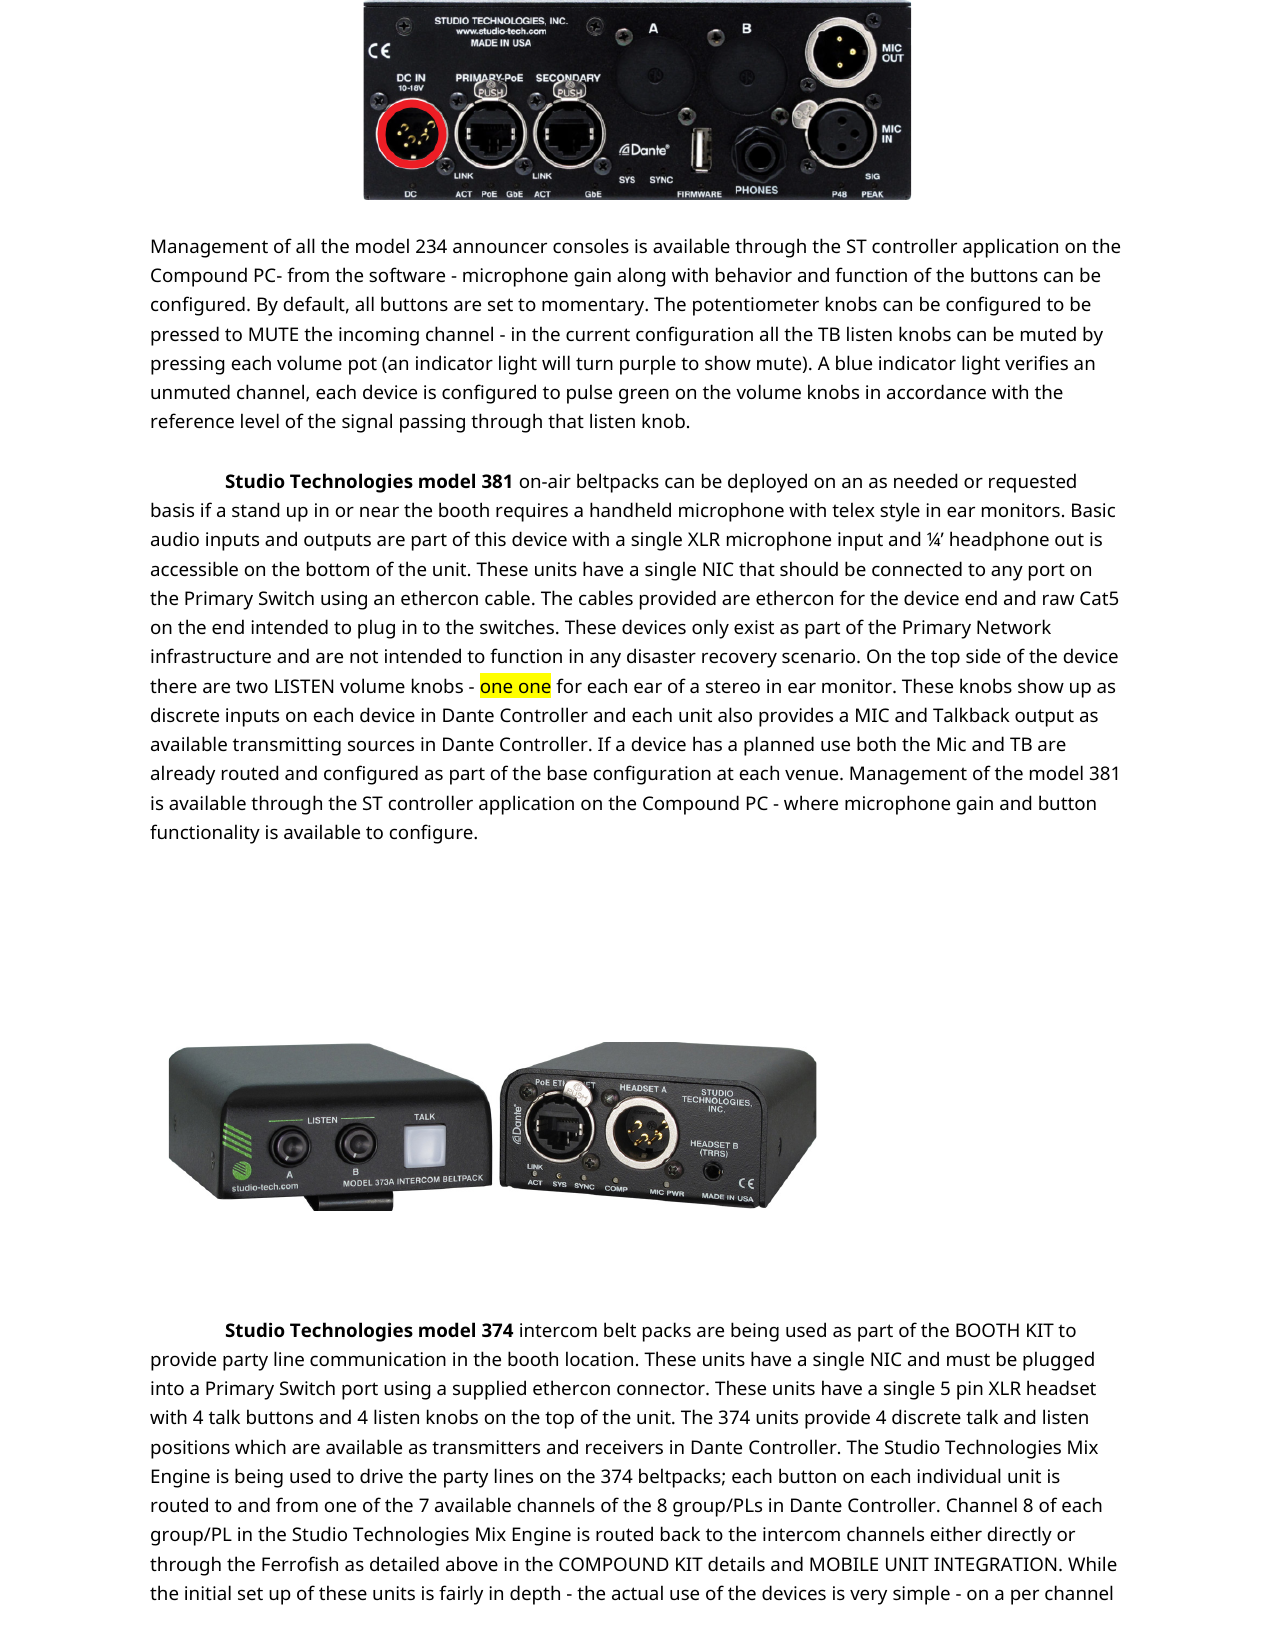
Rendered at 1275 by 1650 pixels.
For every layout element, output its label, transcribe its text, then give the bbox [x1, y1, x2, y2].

text Management of all the model 234 announcer consoles is available through the ST controller application on the Compound PC- from the software - microphone gain along with behavior and function of the buttons can be configured. By default, all buttons are set to momentary. The potentiometer knobs can be configured to be pressed to MUTE the incoming channel - in the current configuration all the TB listen knobs can be muted by pressing each volume pot (an indicator light will turn purple to show mute). A blue indicator light verifies an unmuted channel, each device is configured to pulse green on the volume knobs in accordance with the reference level of the signal passing through that listen knob. [150, 233, 1125, 434]
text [150, 1317, 1125, 1606]
picture [363, 0, 912, 200]
picture [168, 1042, 817, 1211]
text Studio Technologies model 381 on-air beltpacks can be deployed on an as needed or requested basis if a stand up in or near the booth requires a handheld microphone with telex style in ear monitors. Basic audio inputs and outputs are part of this device with a single XLR microphone input and ¼’ headphone out is accessible on the bottom of the unit. These units have a single NIC that should be connected to any port on the Primary Switch using an ethercon cable. The cables provided are ethercon for the device end and raw Cat5 on the end intended to plug in to the switches. These devices only exist as part of the Primary Network infrastructure and are not intended to function in any disaster recovery scenario. On the top side of the device there are two LISTEN volume knobs - one one for each ear of a stereo in ear monitor. These knobs show up as discrete inputs on each device in Dante Controller and each unit also provides a MIC and Talkback output as available transmitting sources in Dante Controller. If a device has a planned use both the Mic and TB are already routed and configured as part of the base configuration at each venue. Management of the model 381 is available through the ST controller application on the Compound PC - where microphone gain and button functionality is available to configure. [150, 468, 1125, 845]
